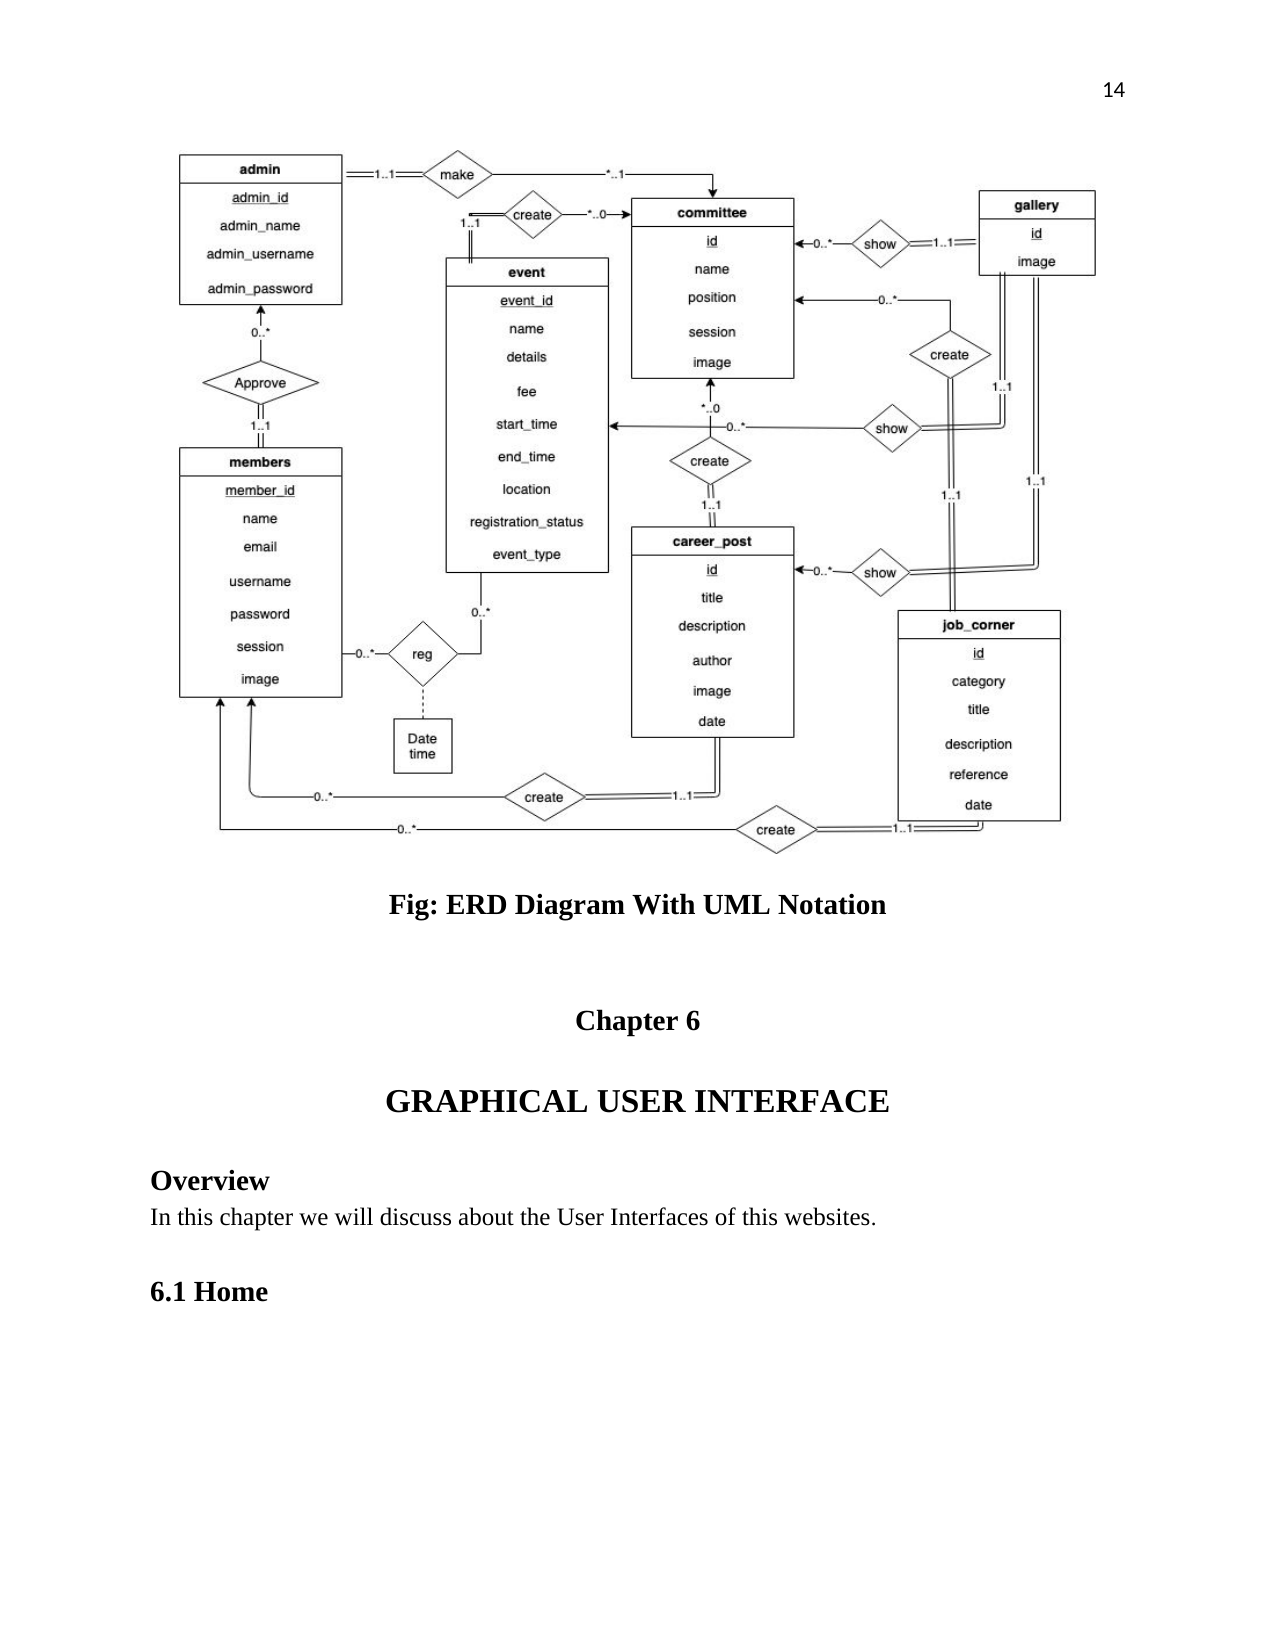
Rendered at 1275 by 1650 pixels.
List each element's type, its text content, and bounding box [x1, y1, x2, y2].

text Fig: ERD Diagram With UML Notation [150, 887, 1125, 921]
subtitle Chapter 6 [150, 1003, 1125, 1037]
text Overview [150, 1163, 1125, 1197]
picture [178, 150, 1097, 854]
text 6.1 Home [150, 1274, 1125, 1307]
subtitle GRAPHICAL USER INTERFACE [150, 1042, 1125, 1119]
text In this chapter we will discuss about the User Interfaces of this websites. [150, 1202, 1125, 1231]
